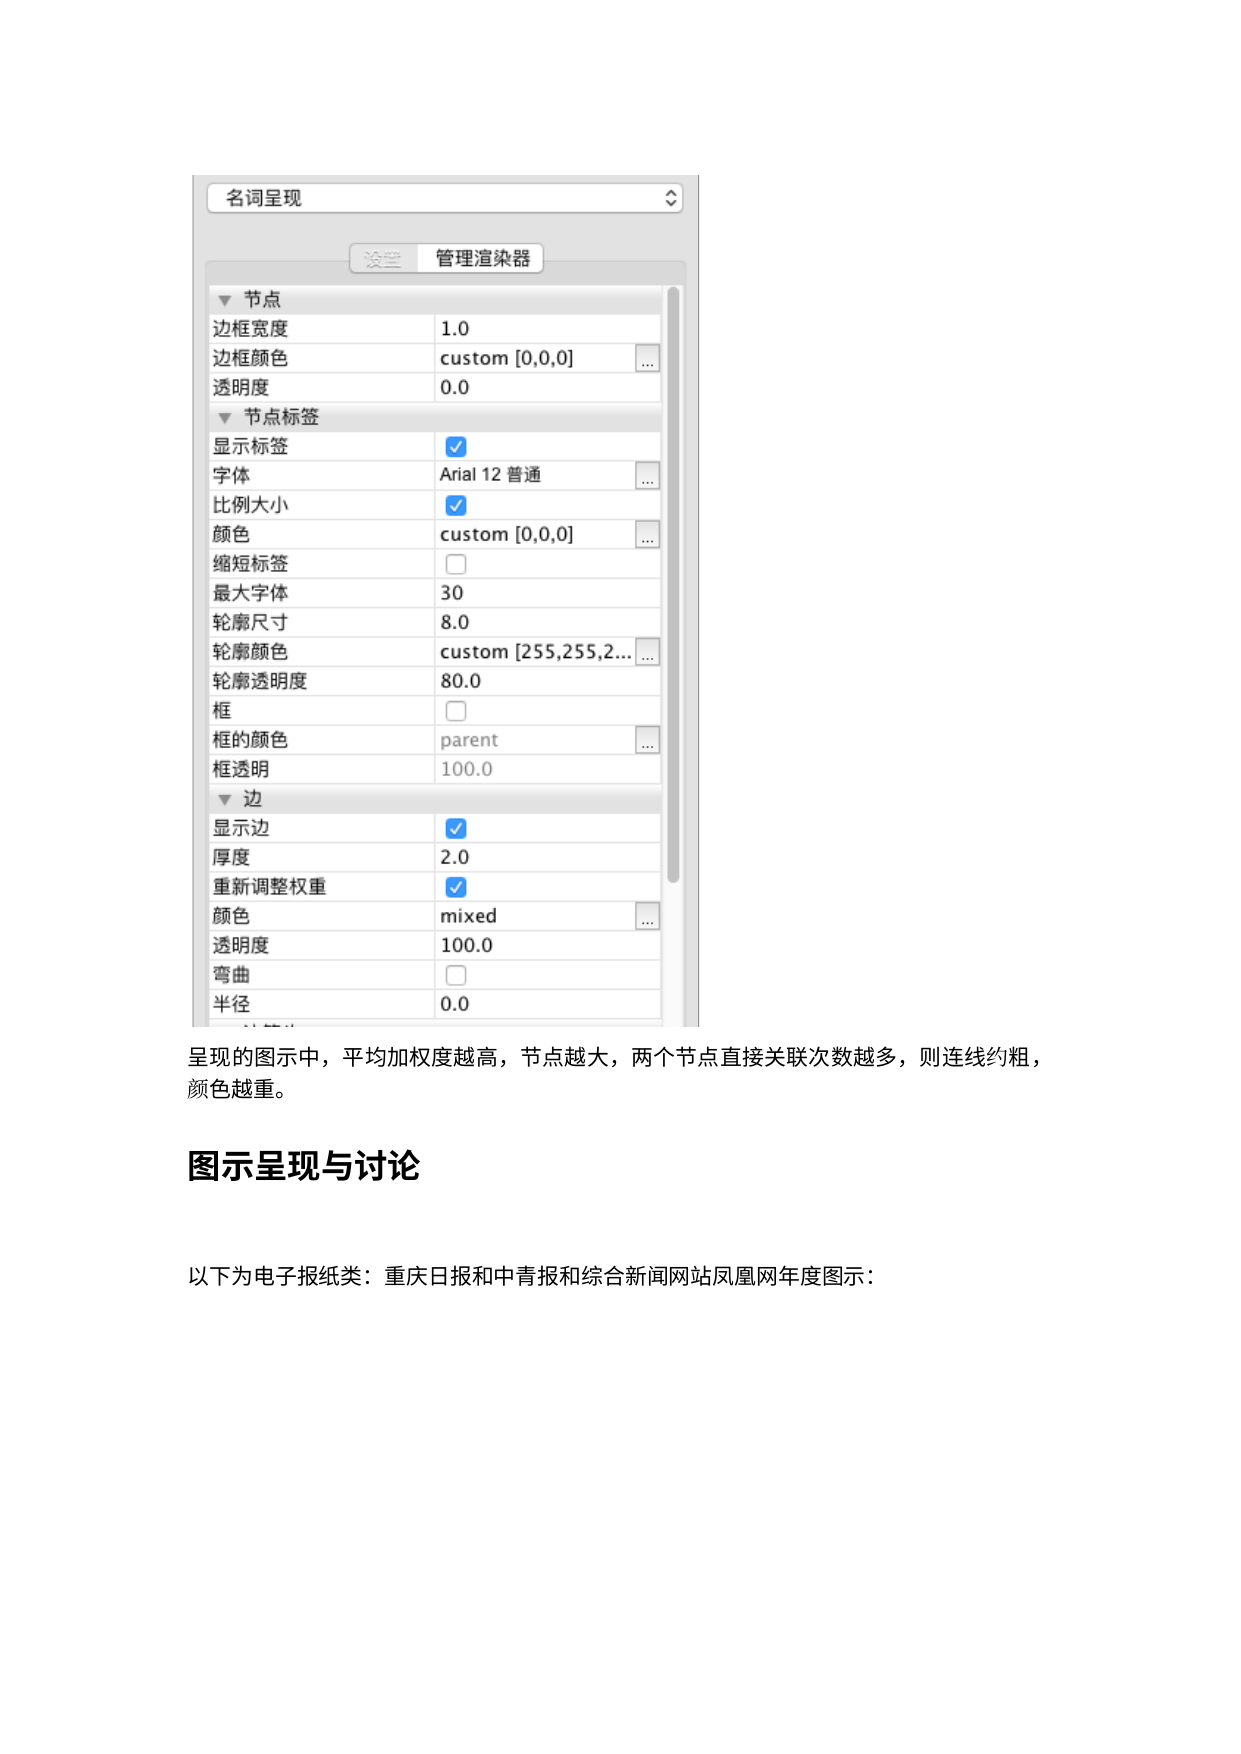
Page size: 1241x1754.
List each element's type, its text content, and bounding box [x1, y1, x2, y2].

text 以下为电子报纸类：重庆日报和中青报和综合新闻网站凤凰网年度图示： [187, 1259, 1053, 1291]
picture [192, 175, 700, 1027]
text 呈现的图示中，平均加权度越高，节点越大，两个节点直接关联次数越多，则连线约粗，颜色越重。 [187, 1039, 1053, 1104]
subtitle 图示呈现与讨论 [187, 1132, 1053, 1197]
